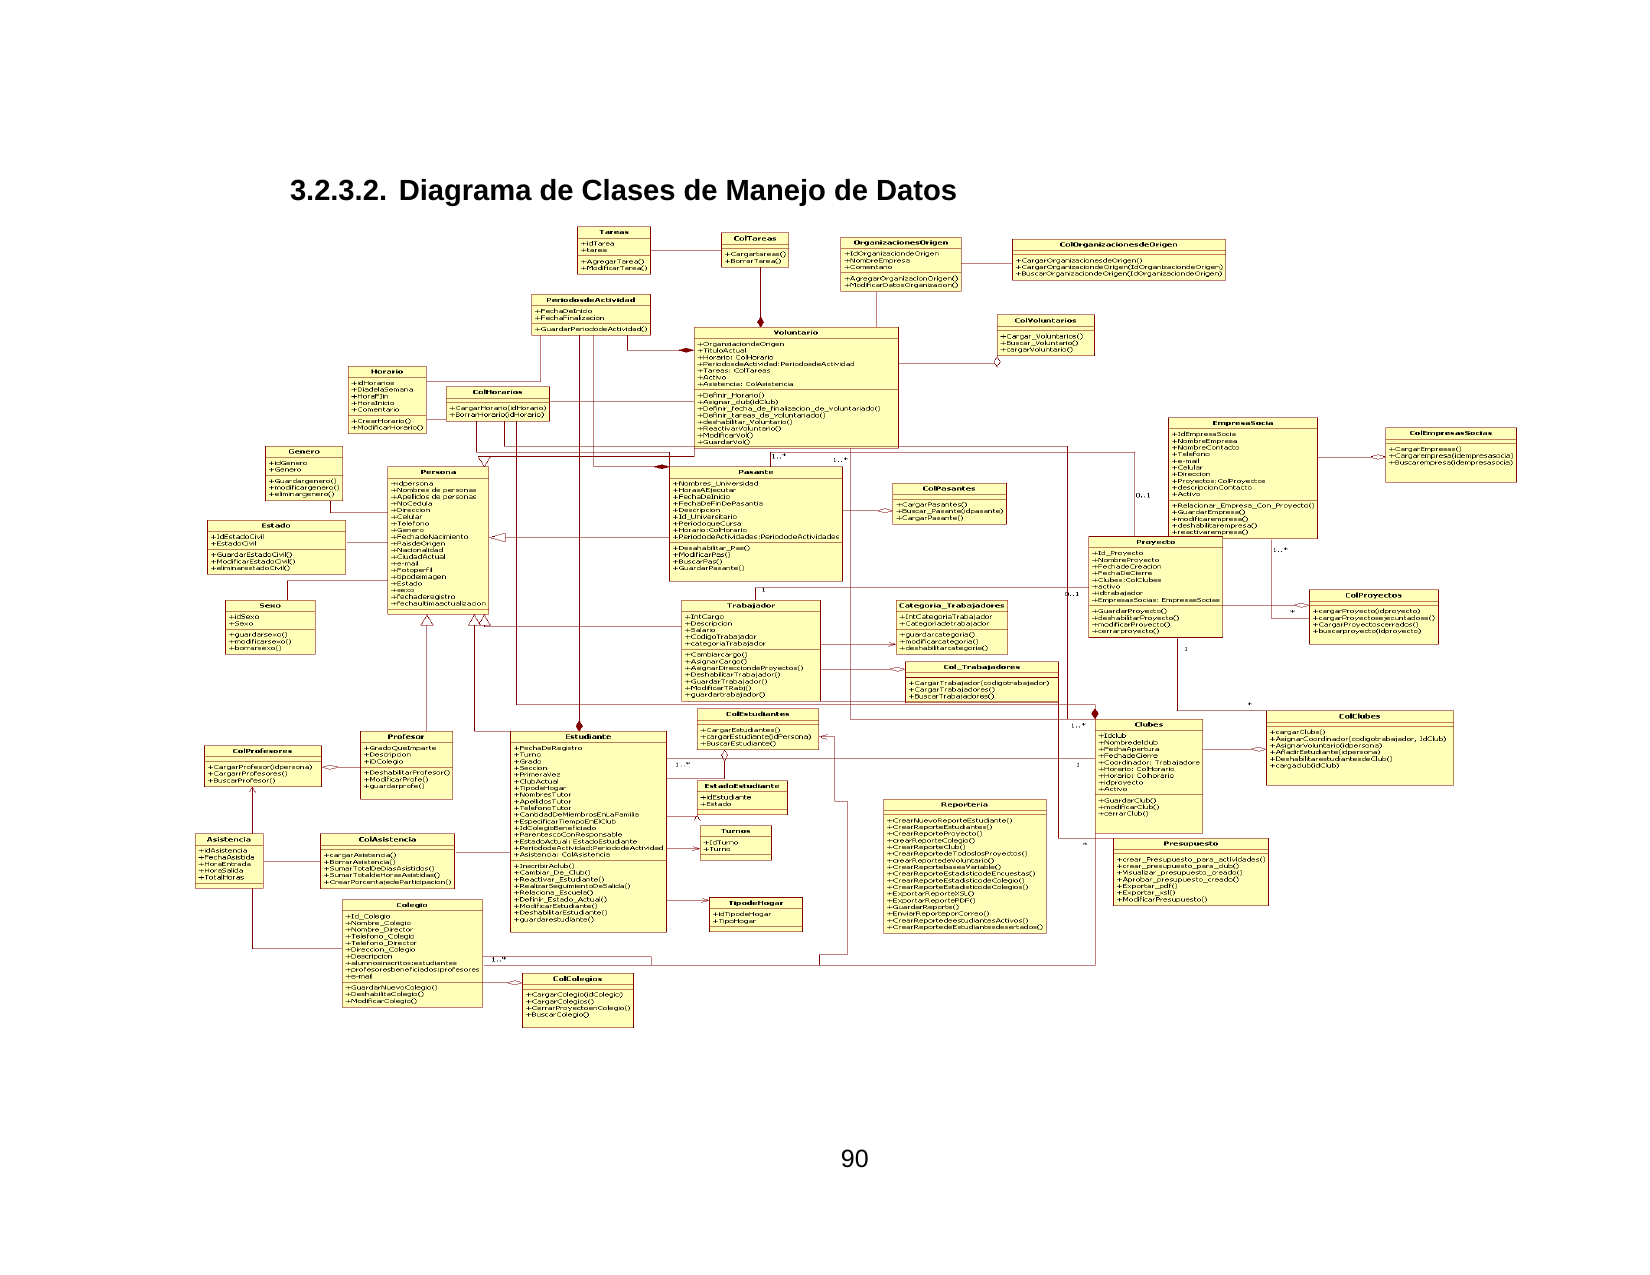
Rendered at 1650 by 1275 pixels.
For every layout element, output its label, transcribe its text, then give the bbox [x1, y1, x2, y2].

picture [179, 216, 1532, 1038]
subtitle Diagrama de Clases de Manejo de Datos [290, 173, 1532, 206]
